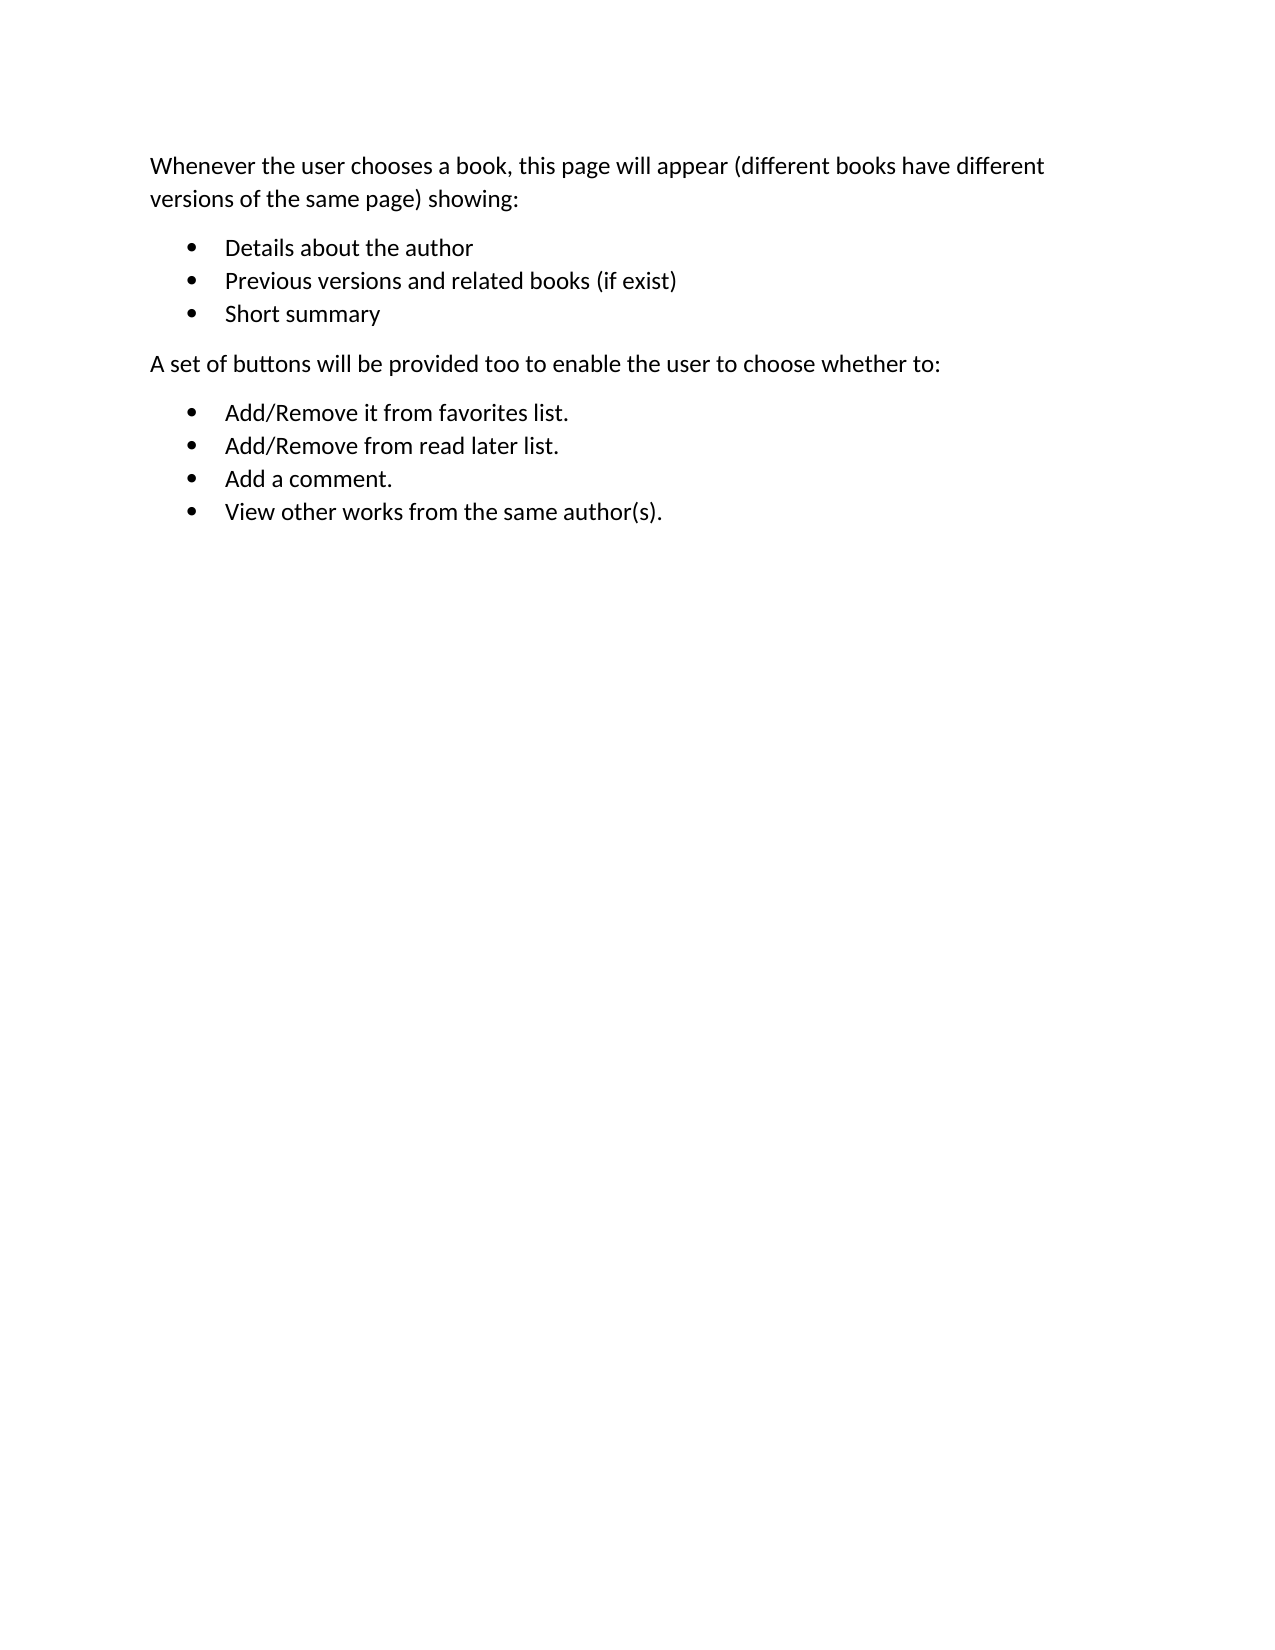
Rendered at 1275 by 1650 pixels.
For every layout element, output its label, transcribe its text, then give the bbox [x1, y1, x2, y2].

list View other works from the same author(s). [187, 496, 1125, 527]
text A set of buttons will be provided too to enable the user to choose whether to: [150, 348, 1125, 378]
list Details about the author [187, 232, 1125, 263]
list Short summary [187, 298, 1125, 329]
list Previous versions and related books (if exist) [187, 265, 1125, 296]
text Whenever the user chooses a book, this page will appear (different books have different versions of the same page) showing: [150, 150, 1125, 213]
list Add/Remove from read later list. [187, 430, 1125, 461]
list Add/Remove it from favorites list. [187, 397, 1125, 428]
list Add a comment. [187, 463, 1125, 494]
